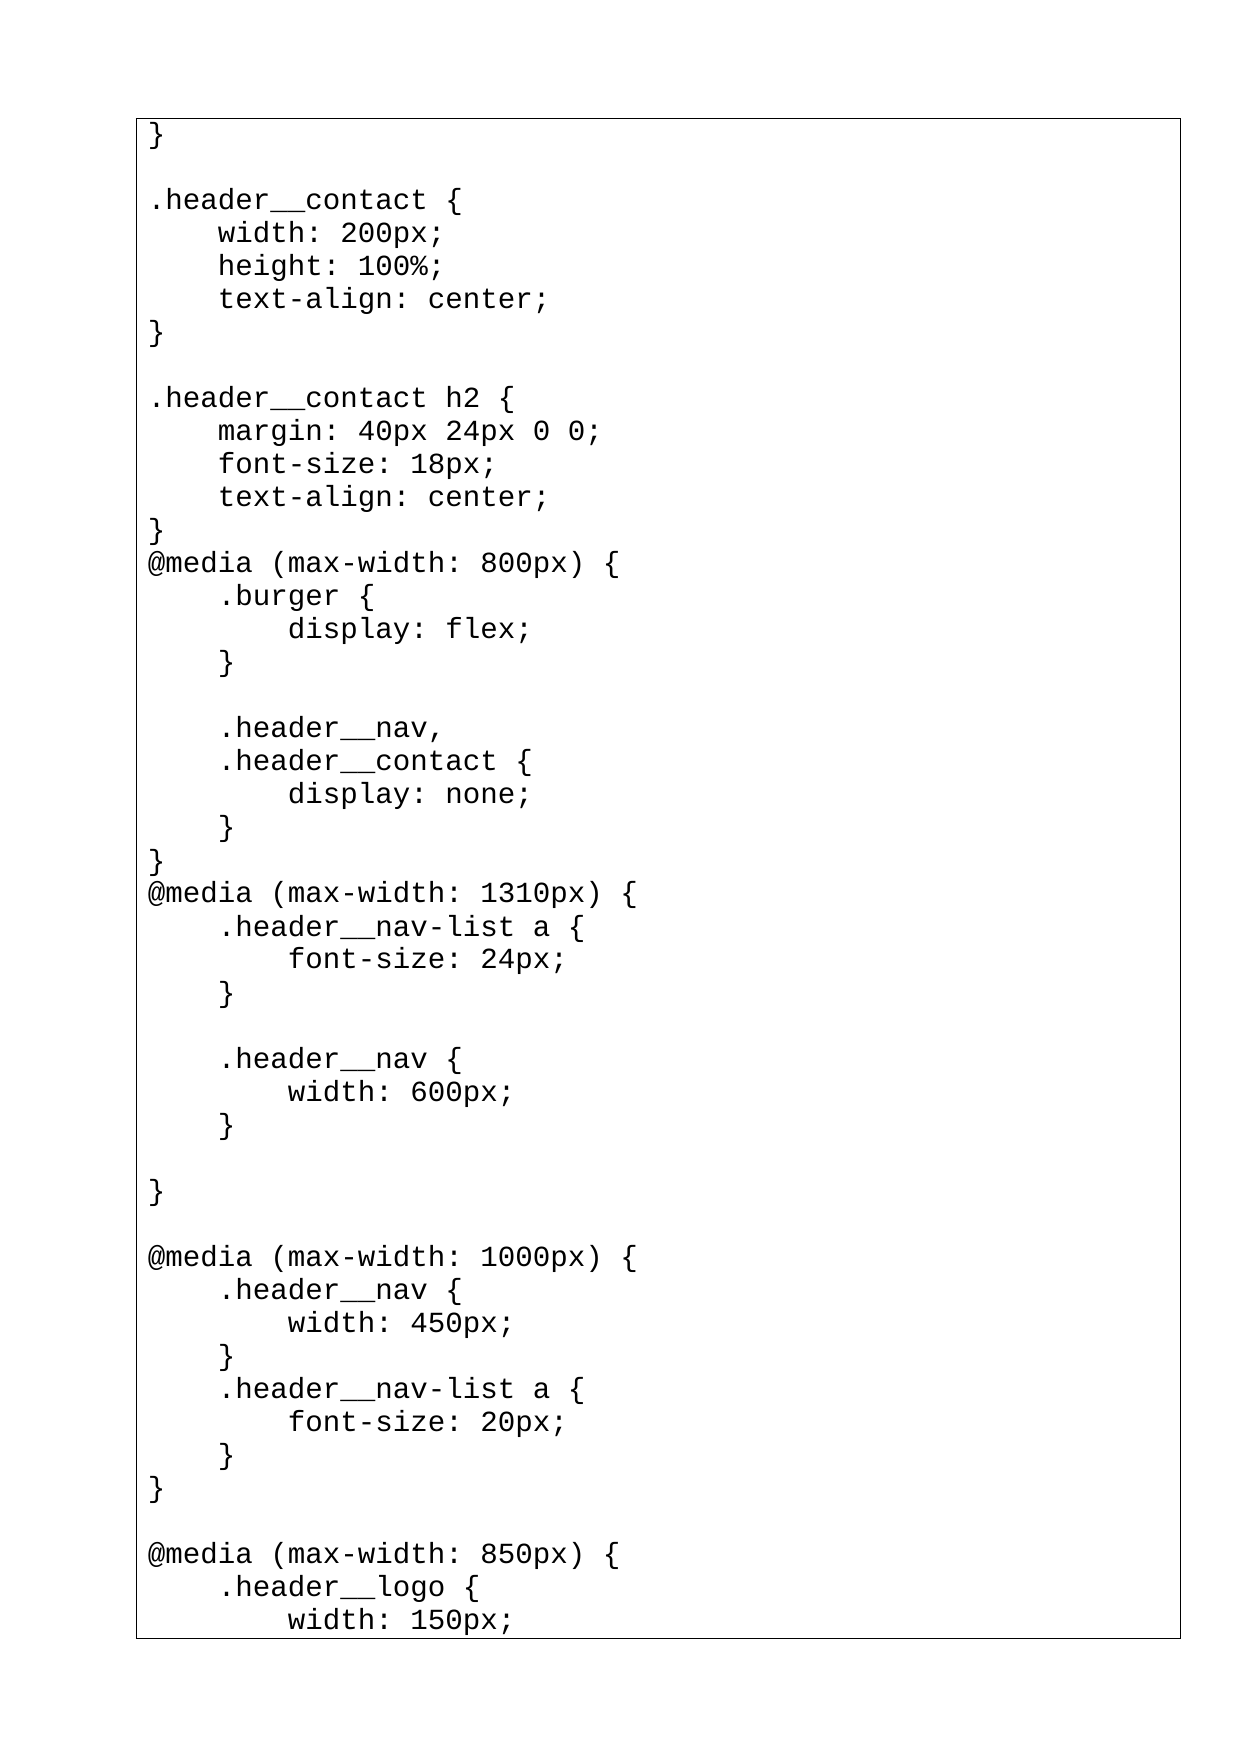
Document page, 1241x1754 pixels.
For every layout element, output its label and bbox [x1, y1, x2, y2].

table_header [137, 119, 1180, 1638]
